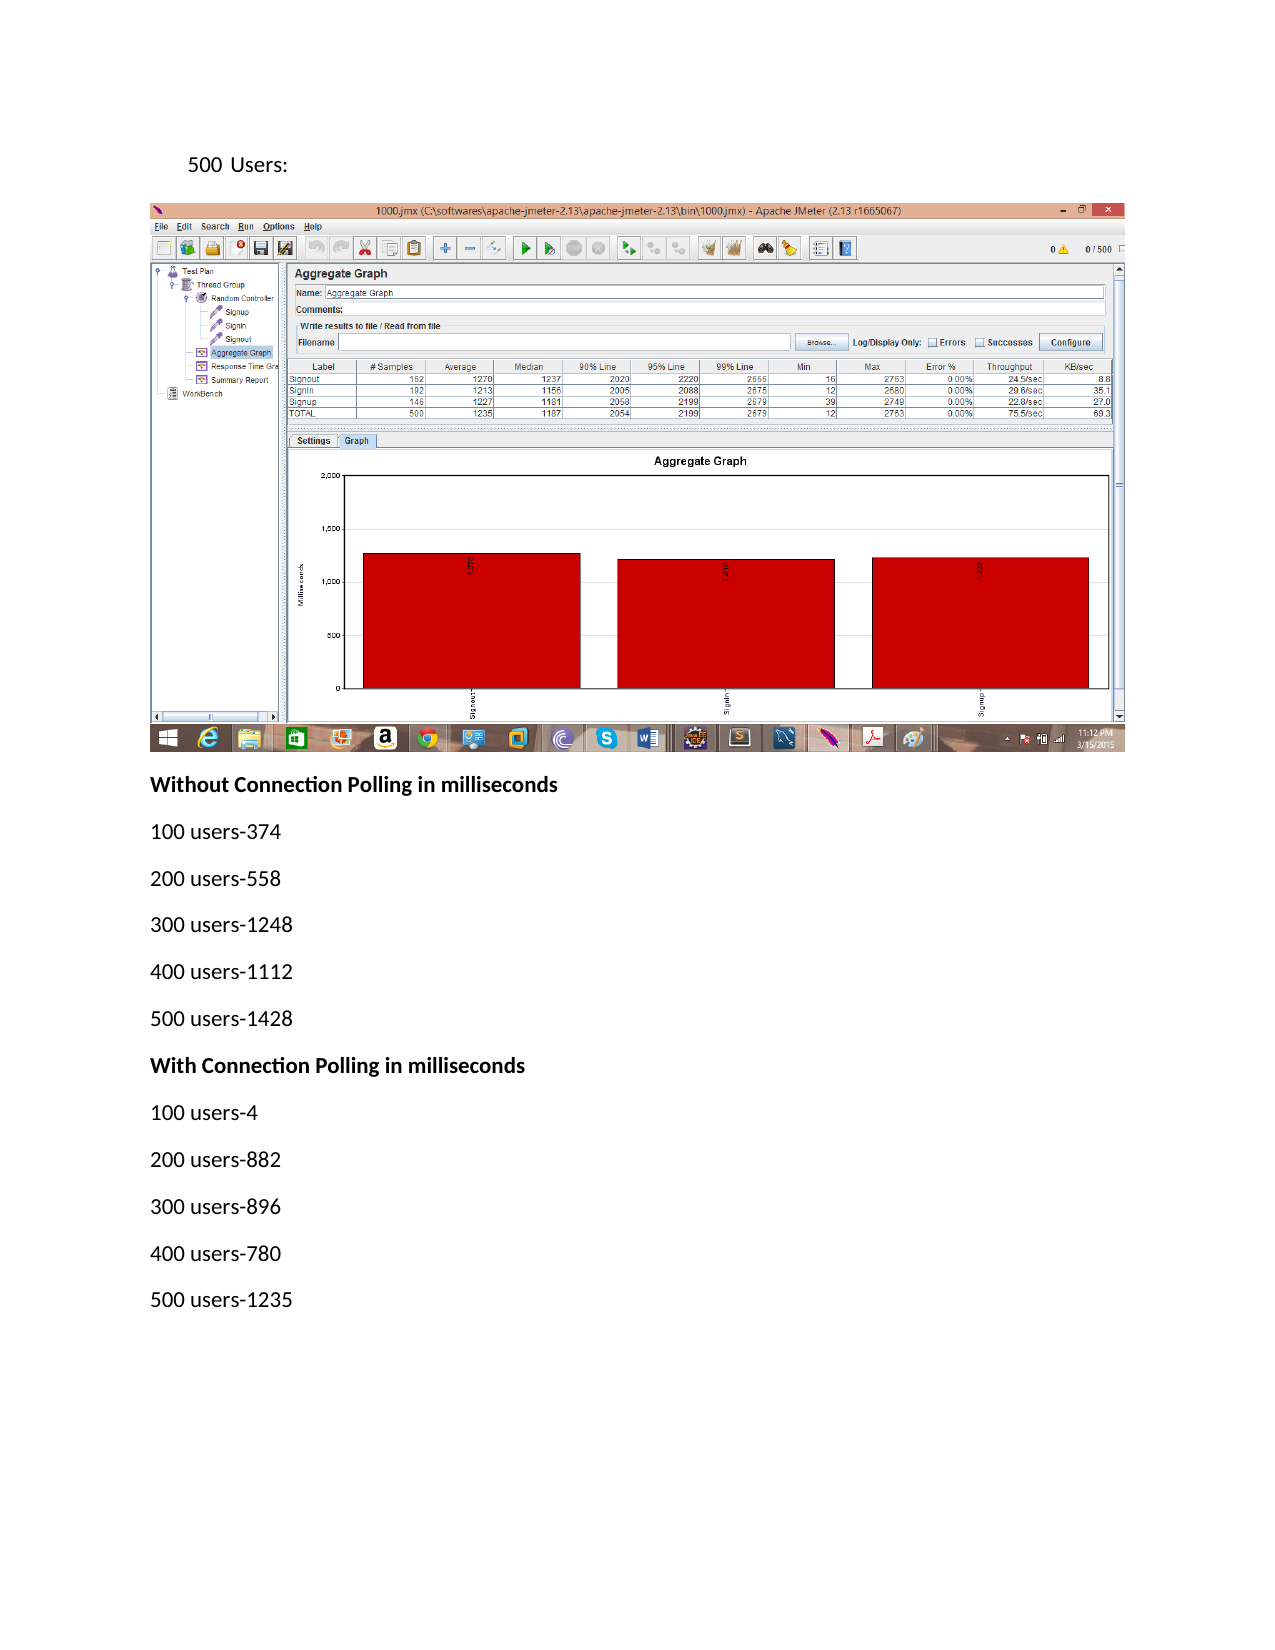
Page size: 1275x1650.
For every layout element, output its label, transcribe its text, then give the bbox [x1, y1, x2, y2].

text 300 users-1248 [150, 911, 1125, 939]
picture [150, 203, 1125, 752]
text 300 users-896 [150, 1192, 1125, 1220]
text 200 users-882 [150, 1145, 1125, 1173]
text 100 users-374 [150, 817, 1125, 845]
text 500 users-1428 [150, 1004, 1125, 1032]
text 500 users-1235 [150, 1286, 1125, 1314]
text 400 users-780 [150, 1239, 1125, 1267]
text 400 users-1112 [150, 957, 1125, 986]
text Without Connection Polling in milliseconds [150, 770, 1125, 798]
text With Connection Polling in milliseconds [150, 1051, 1125, 1079]
text 100 users-4 [150, 1098, 1125, 1126]
text 200 users-558 [150, 864, 1125, 892]
list Users: [187, 150, 1125, 178]
